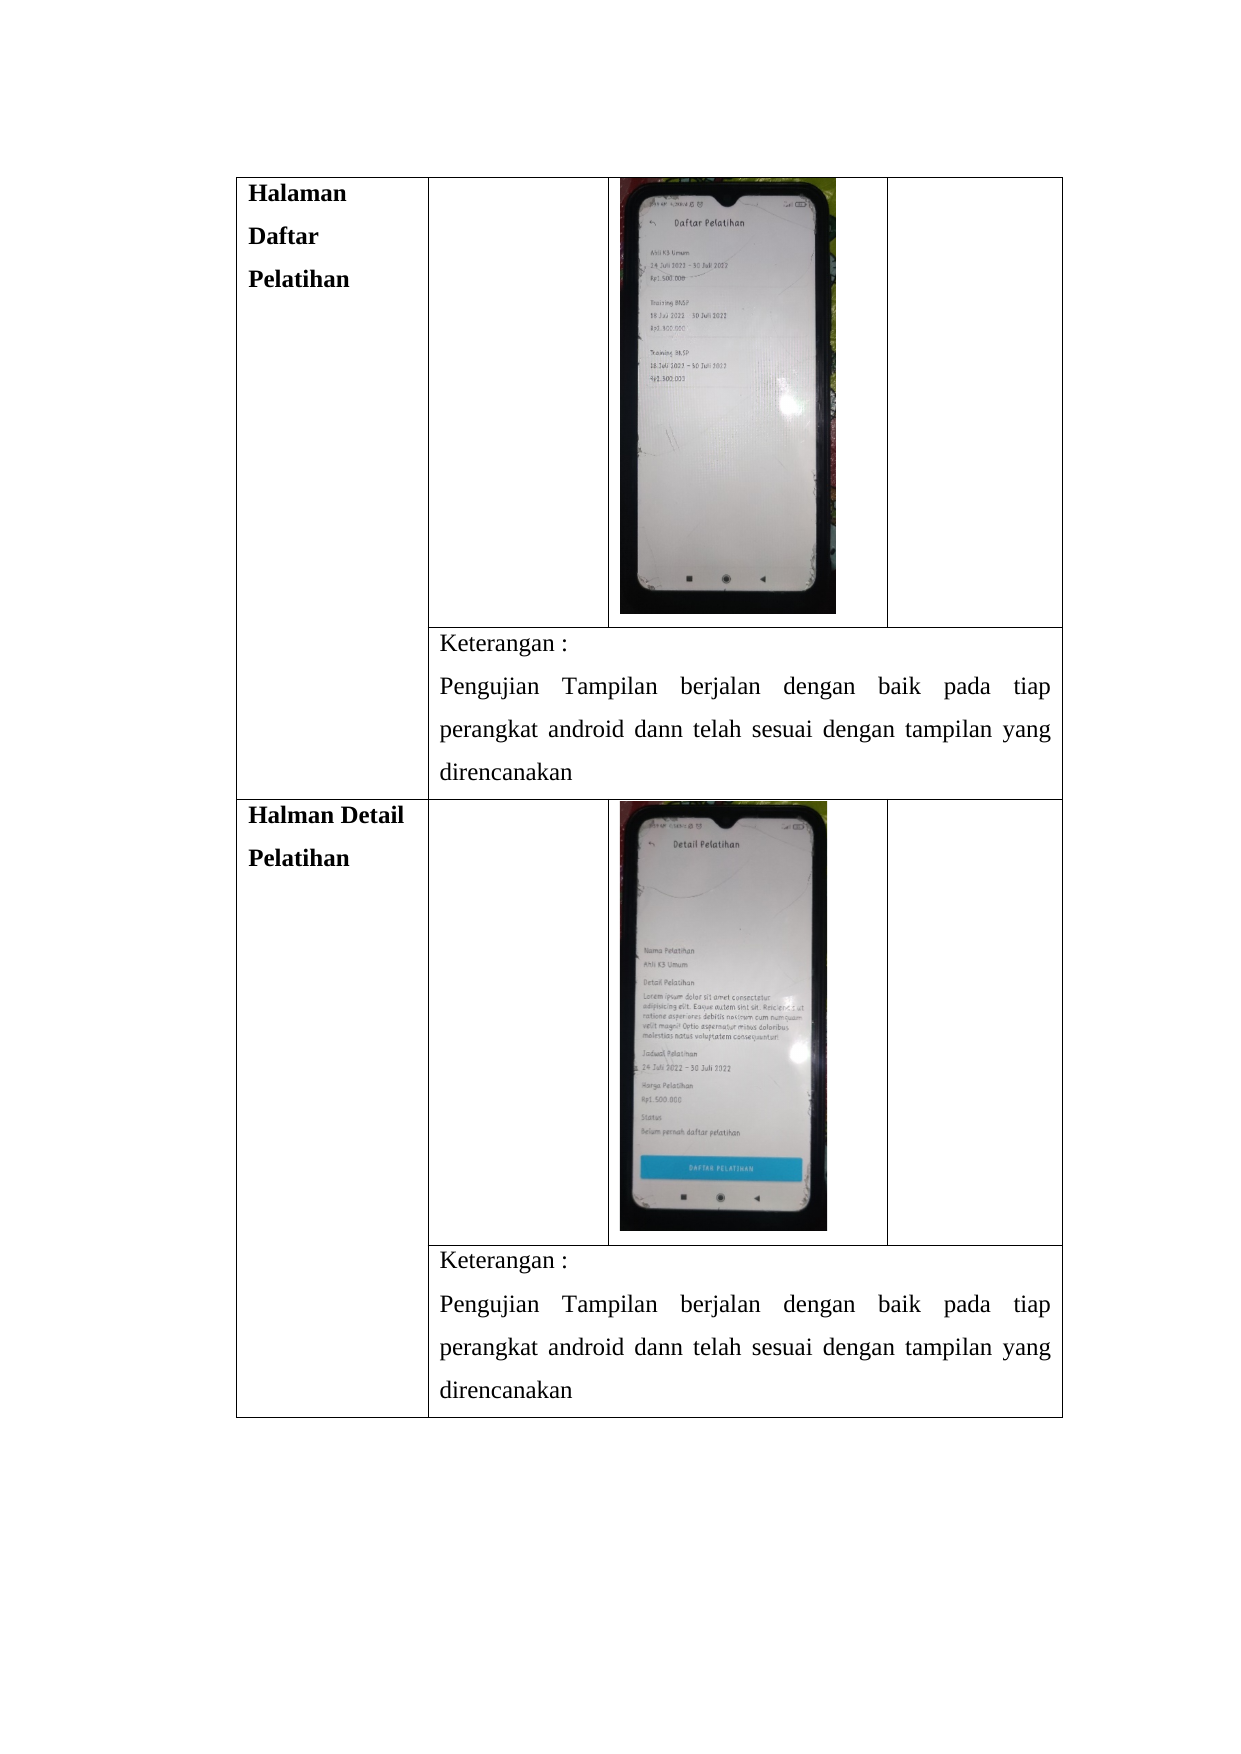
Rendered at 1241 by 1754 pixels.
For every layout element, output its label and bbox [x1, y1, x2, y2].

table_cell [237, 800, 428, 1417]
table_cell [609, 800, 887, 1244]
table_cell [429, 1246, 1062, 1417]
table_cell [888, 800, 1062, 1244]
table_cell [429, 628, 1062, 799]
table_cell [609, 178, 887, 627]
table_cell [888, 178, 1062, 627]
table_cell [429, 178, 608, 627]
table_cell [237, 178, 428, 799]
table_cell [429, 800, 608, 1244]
picture [620, 178, 836, 614]
picture [619, 801, 828, 1231]
